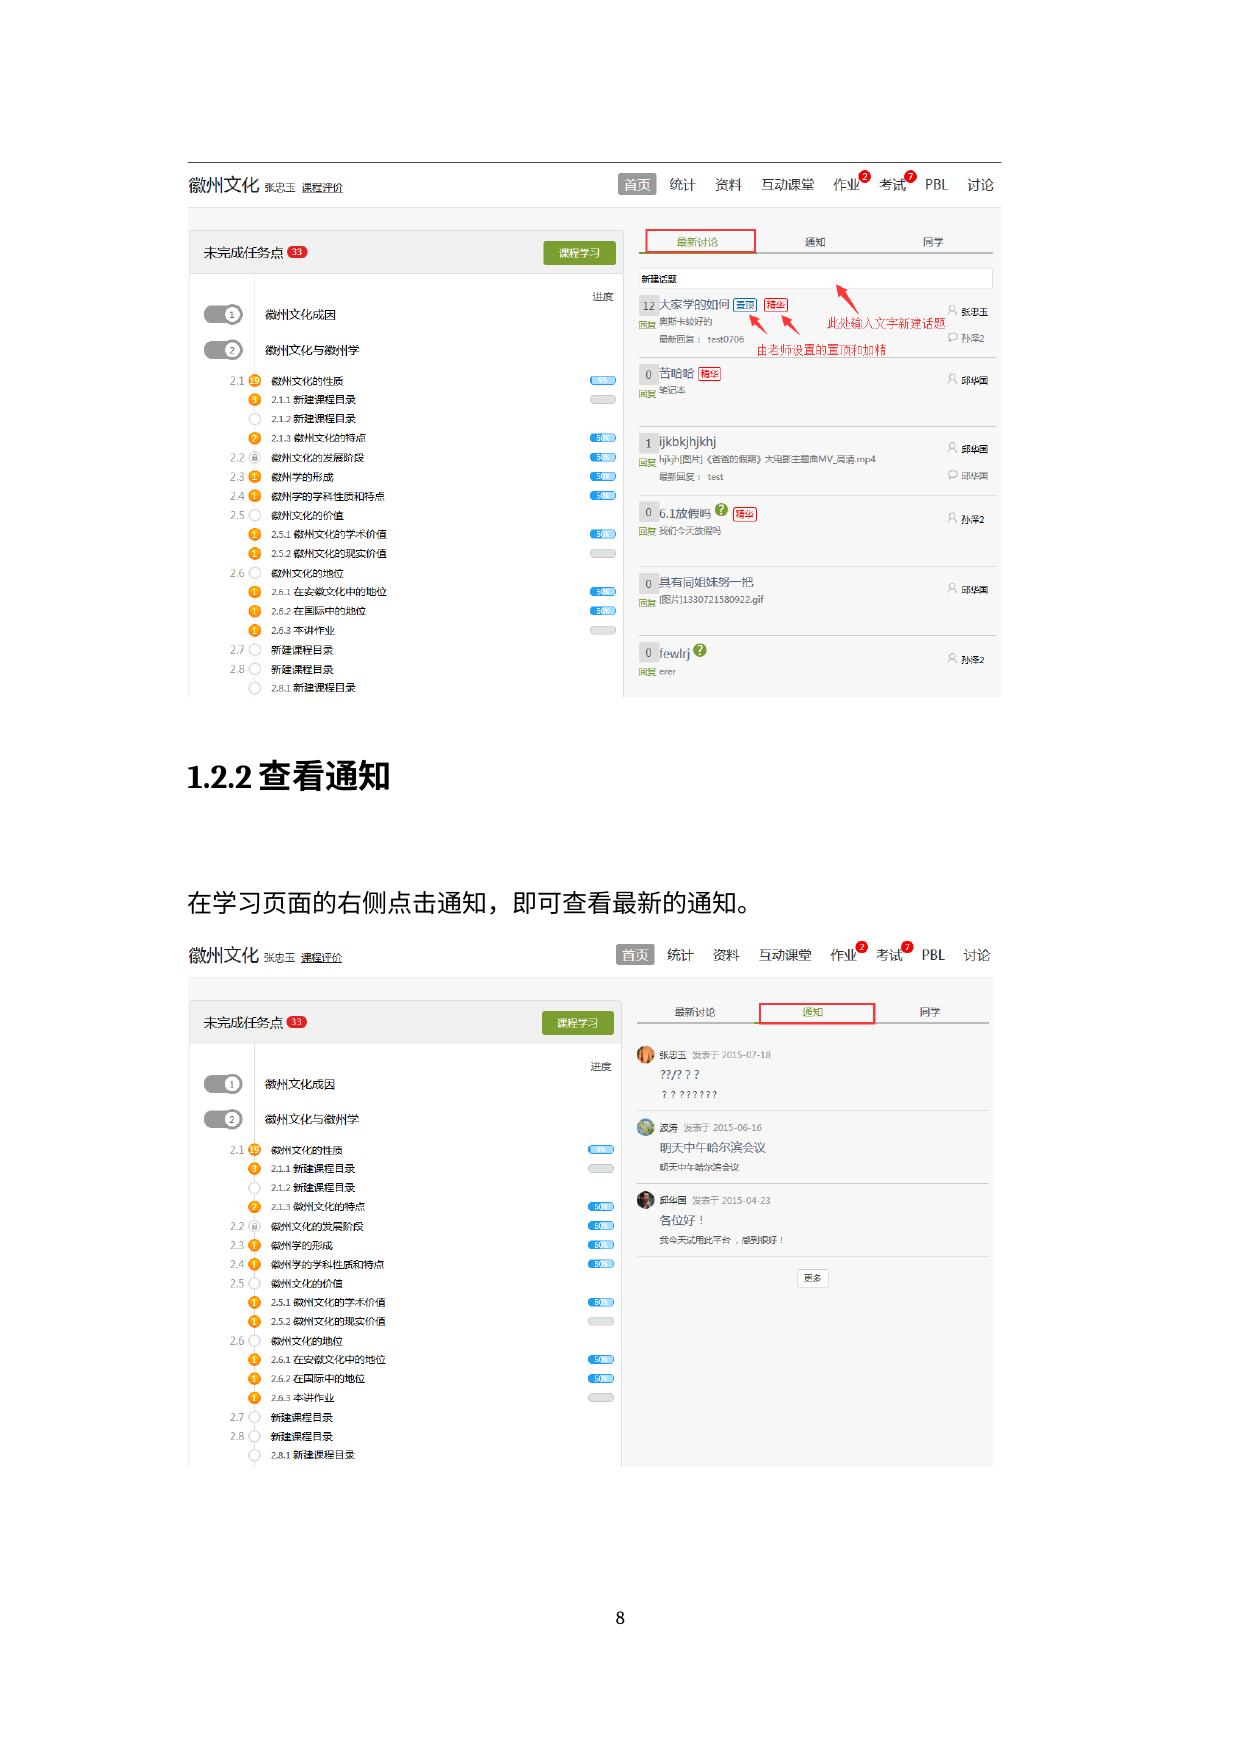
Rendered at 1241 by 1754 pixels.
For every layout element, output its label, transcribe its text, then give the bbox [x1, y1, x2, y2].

picture [187, 162, 1002, 697]
text 在学习页面的右侧点击通知，即可查看最新的通知。 [187, 869, 1053, 934]
picture [187, 933, 993, 1467]
subtitle 1.2.2查看通知 [187, 742, 1053, 807]
